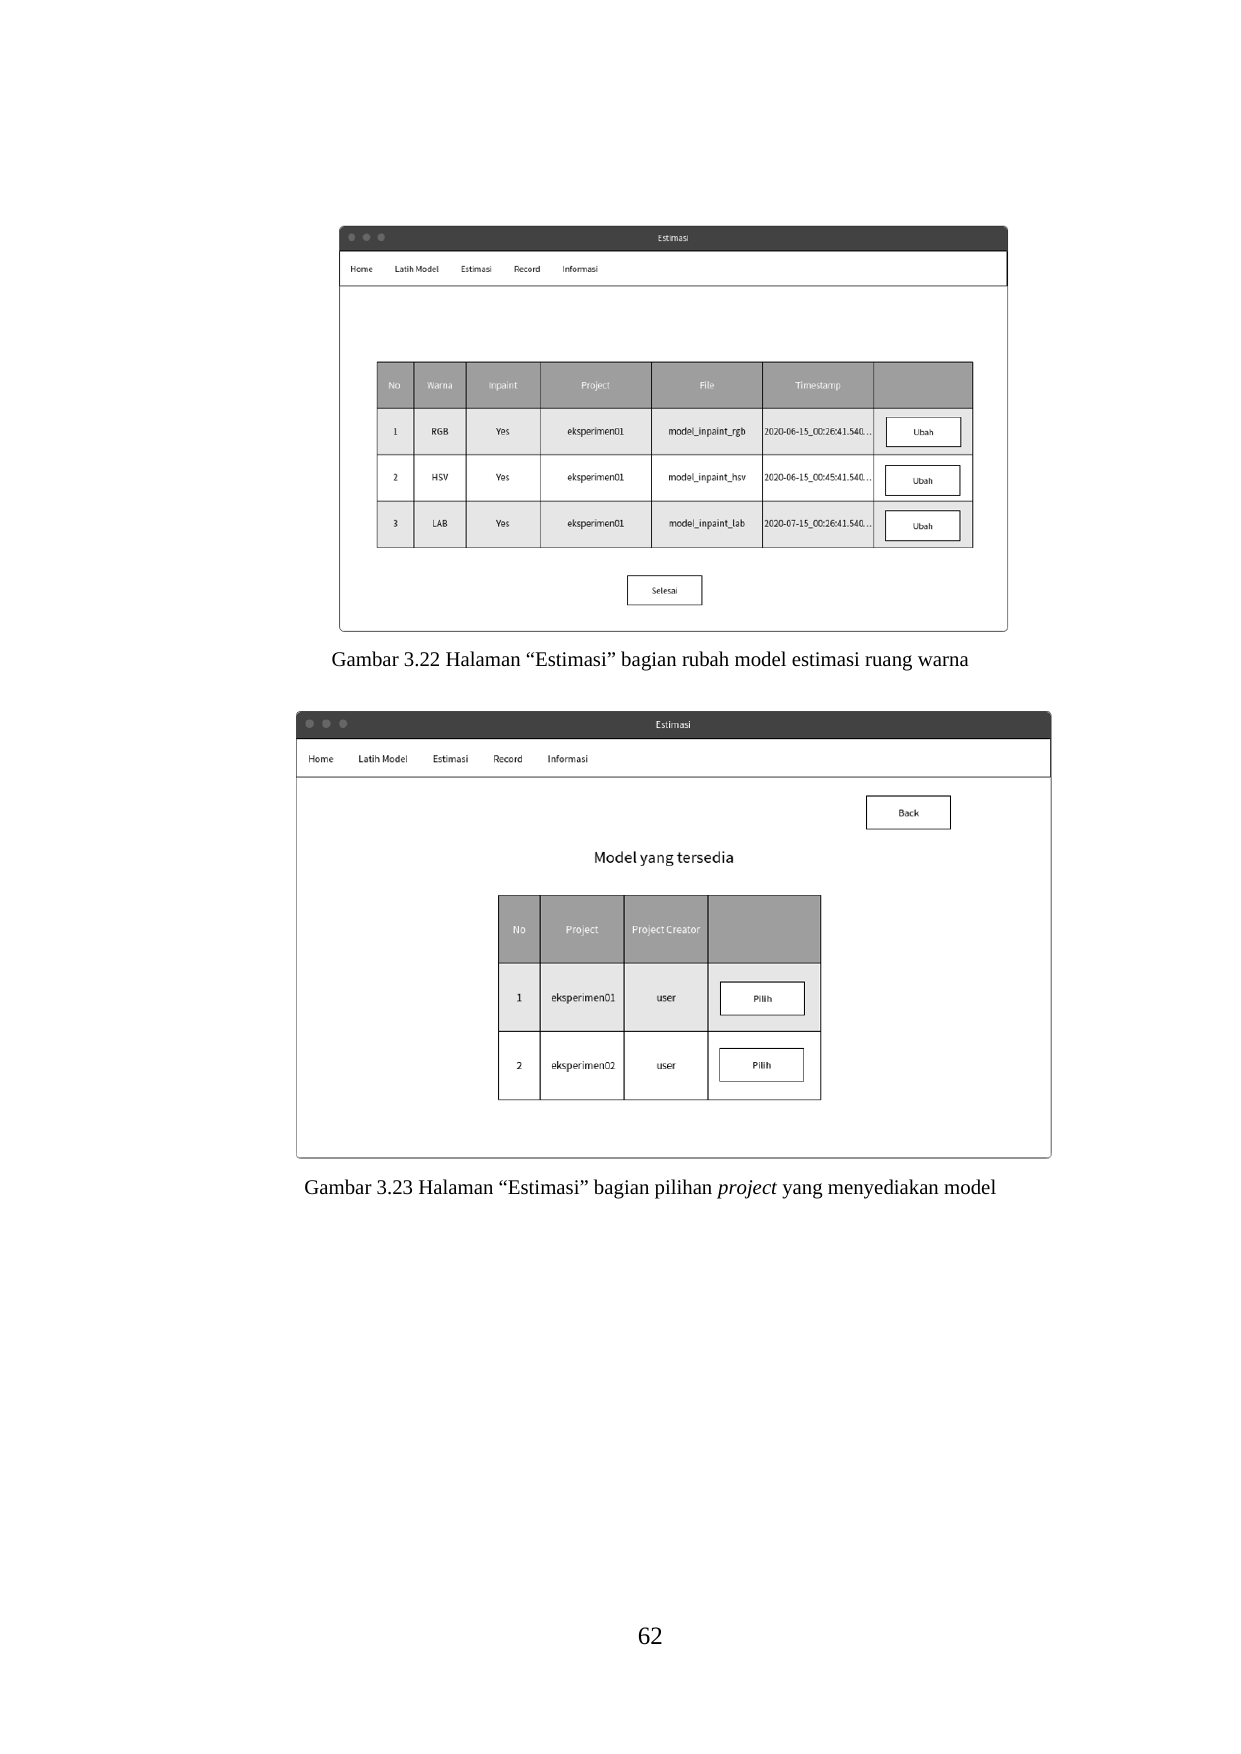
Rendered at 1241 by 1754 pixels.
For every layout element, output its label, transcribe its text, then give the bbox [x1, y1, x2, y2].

text Gambar 3.23 Halaman “Estimasi” bagian pilihan project yang menyediakan model [237, 1175, 1063, 1199]
picture [292, 707, 1055, 1161]
picture [338, 224, 1009, 633]
text Gambar 3.22 Halaman “Estimasi” bagian rubah model estimasi ruang warna [237, 647, 1063, 671]
